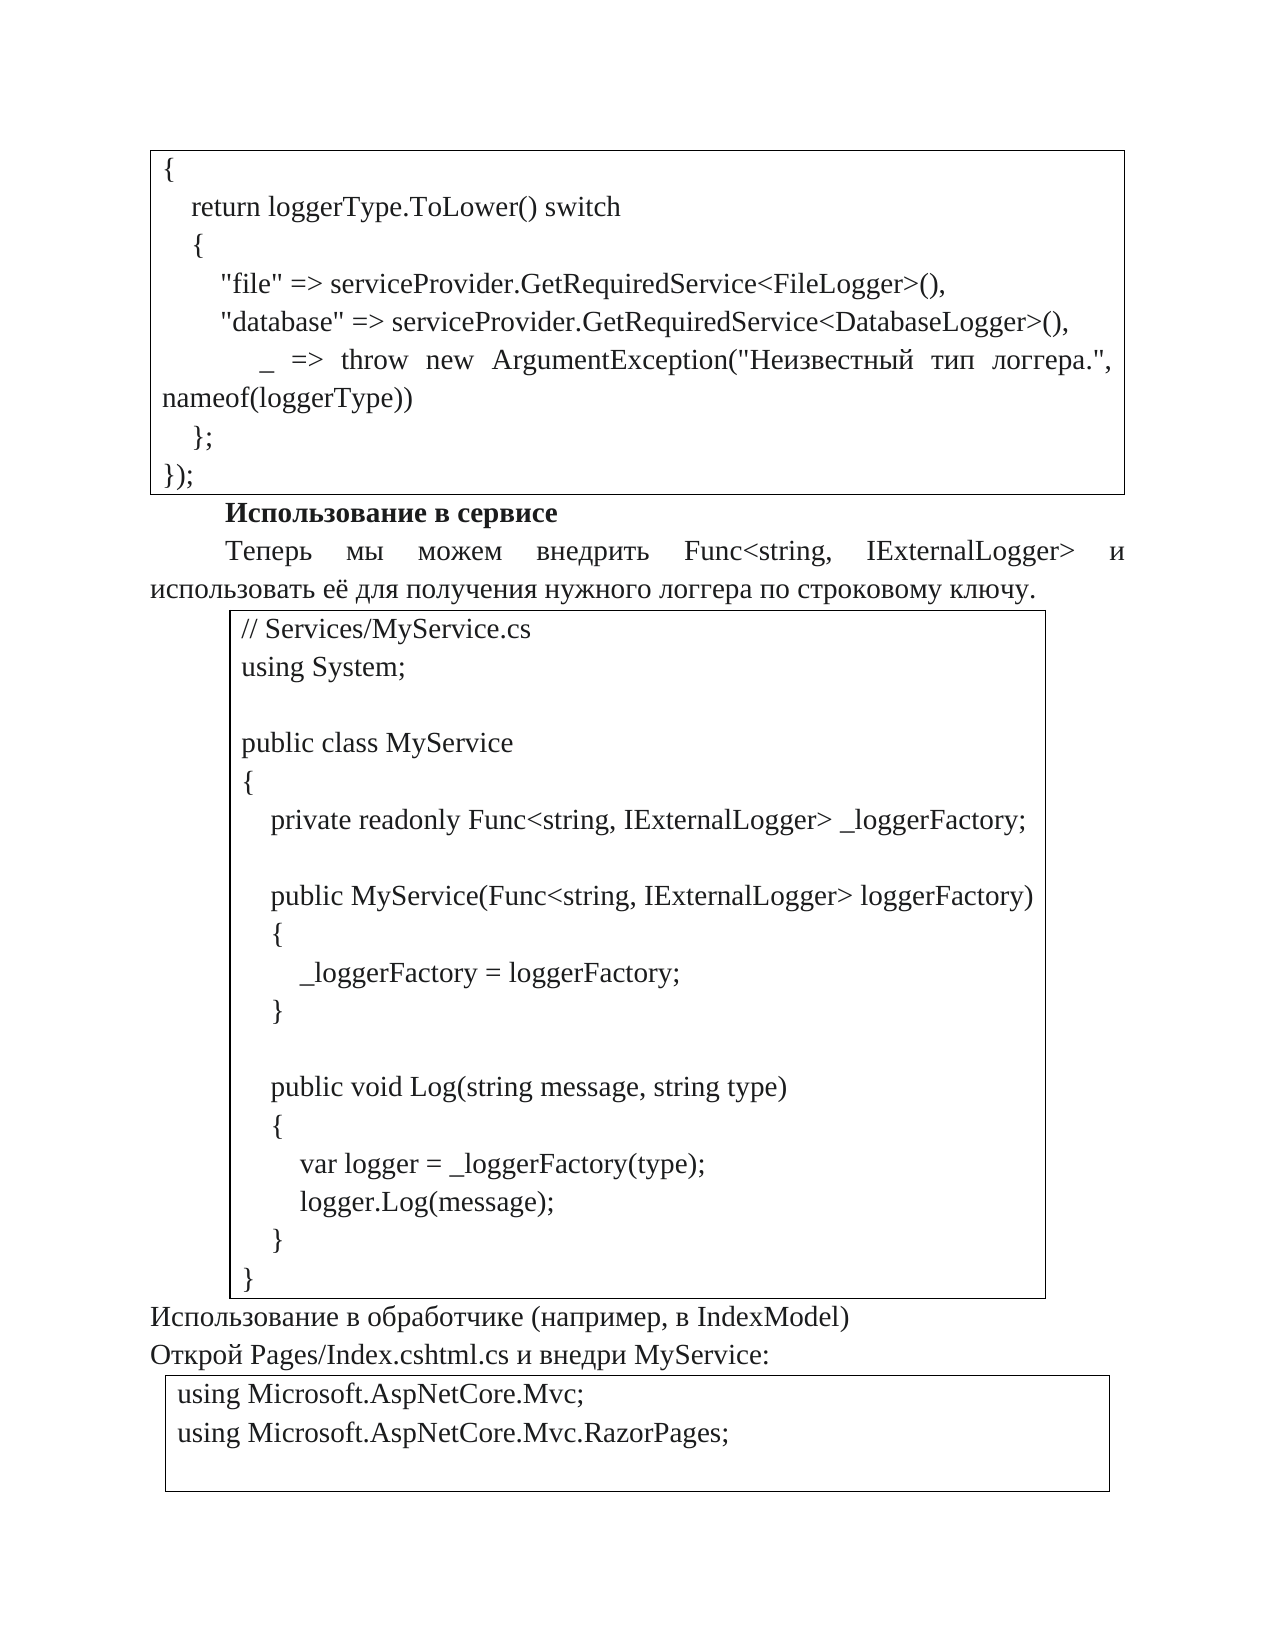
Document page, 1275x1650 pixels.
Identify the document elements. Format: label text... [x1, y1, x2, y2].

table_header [166, 1376, 1109, 1491]
text Теперь мы можем внедрить Func<string, IExternalLogger> и использовать её для получения нужного логгера по строковому ключу. [150, 533, 1125, 605]
text Использование в обработчике (например, в IndexModel) [150, 1299, 1125, 1332]
text Открой Pages/Index.cshtml.cs и внедри MyService: [150, 1337, 1125, 1371]
text Использование в сервисе [150, 495, 1125, 529]
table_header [151, 151, 1124, 494]
table_header // Services/MyService.cs using System; public class MyService { private readonly Func<string, IExternalLogger> _loggerFactory; public MyService(Func<string, IExternalLogger> loggerFactory) { _loggerFactory = loggerFactory; } public void Log(string message, string type) { var logger = _loggerFactory(type); logger.Log(message); } } [231, 611, 1045, 1298]
